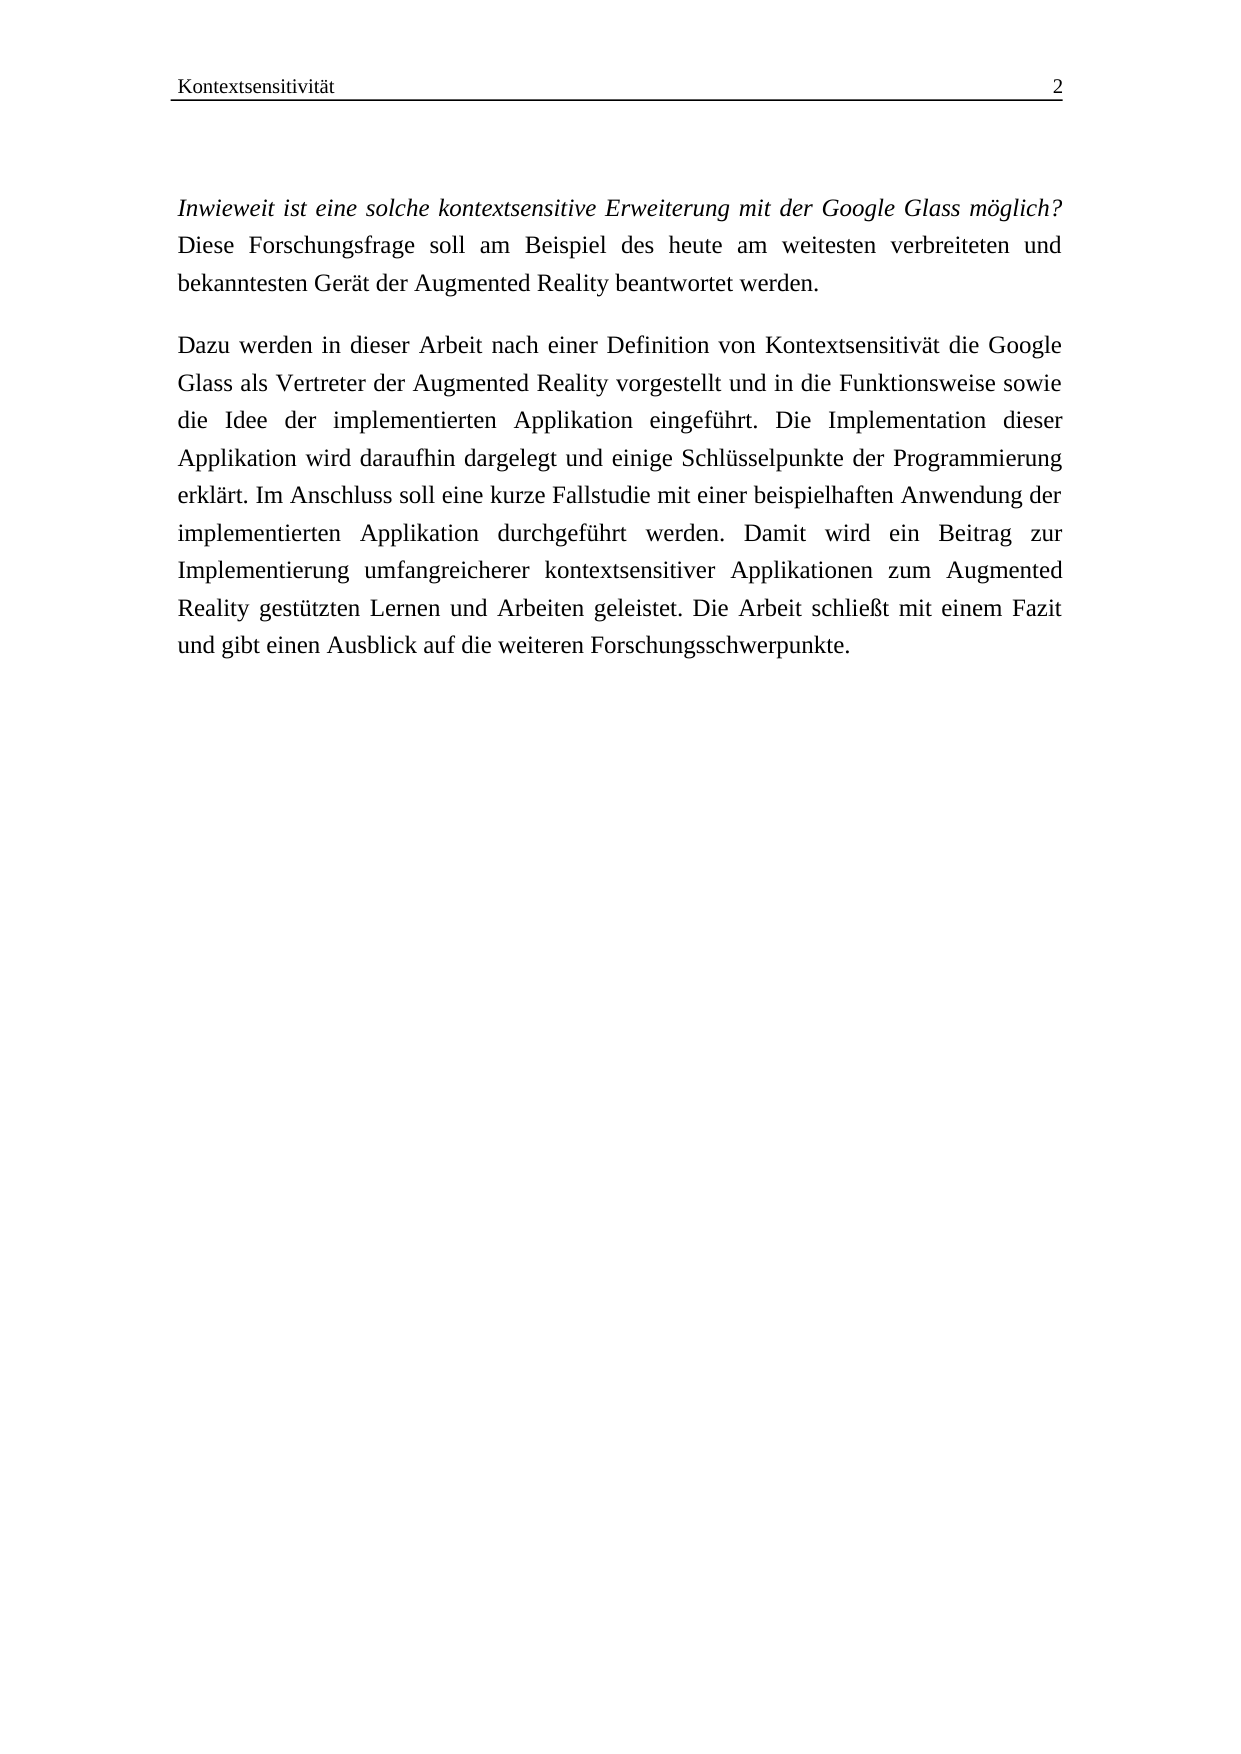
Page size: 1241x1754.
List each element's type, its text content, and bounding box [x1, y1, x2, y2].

text Dazu werden in dieser Arbeit nach einer Definition von Kontextsensitivät die Google Glass als Vertreter der Augmented Reality vorgestellt und in die Funktionsweise sowie die Idee der implementierten Applikation eingeführt. Die Implementation dieser Applikation wird daraufhin dargelegt und einige Schlüsselpunkte der Programmierung erklärt. Im Anschluss soll eine kurze Fallstudie mit einer beispielhaften Anwendung der implementierten Applikation durchgeführt werden. Damit wird ein Beitrag zur Implementierung umfangreicherer kontextsensitiver Applikationen zum Augmented Reality gestützten Lernen und Arbeiten geleistet. Die Arbeit schließt mit einem Fazit und gibt einen Ausblick auf die weiteren Forschungsschwerpunkte. [177, 322, 1063, 659]
text Inwieweit ist eine solche kontextsensitive Erweiterung mit der Google Glass möglich? Diese Forschungsfrage soll am Beispiel des heute am weitesten verbreiteten und bekanntesten Gerät der Augmented Reality beantwortet werden. [177, 184, 1063, 297]
